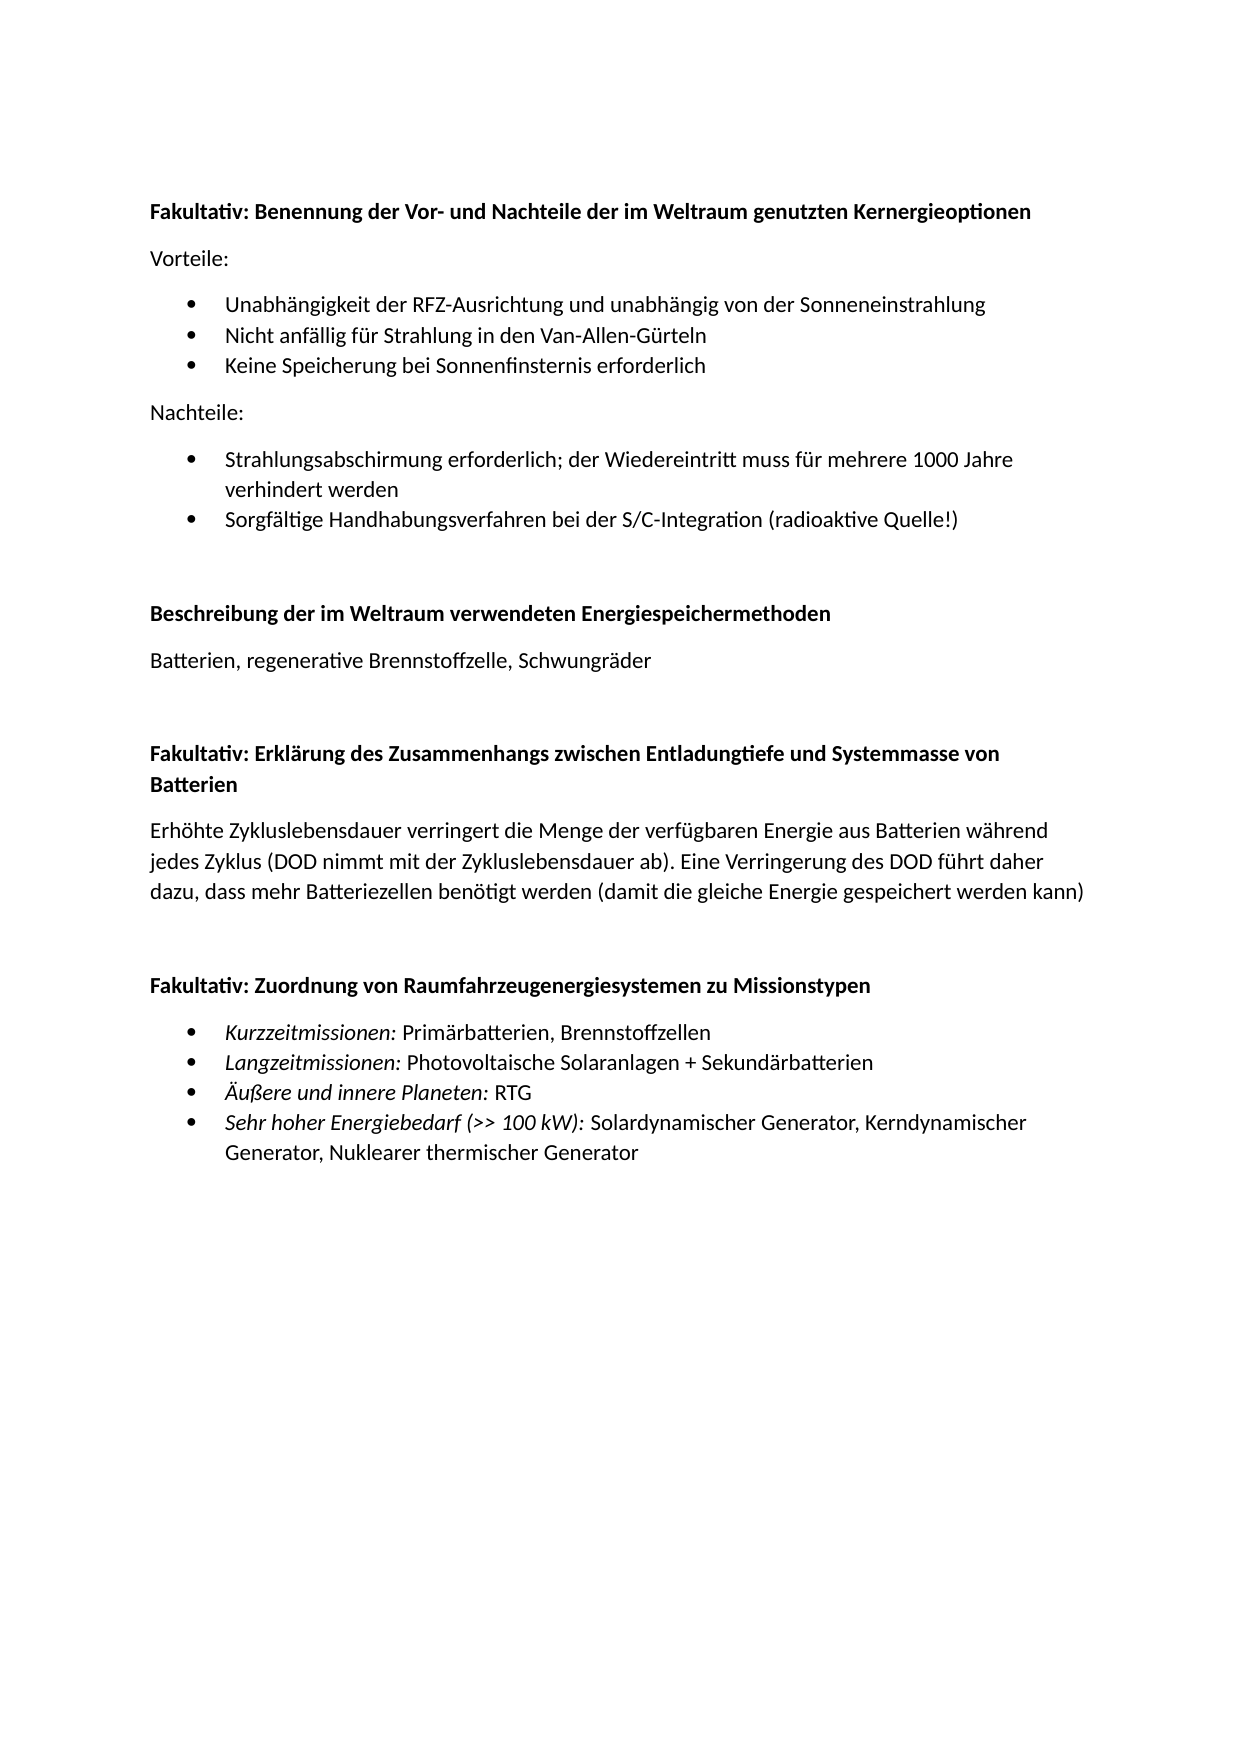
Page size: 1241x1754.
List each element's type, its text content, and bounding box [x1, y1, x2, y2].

text Erhöhte Zykluslebensdauer verringert die Menge der verfügbaren Energie aus Batterien während jedes Zyklus (DOD nimmt mit der Zykluslebensdauer ab). Eine Verringerung des DOD führt daher dazu, dass mehr Batteriezellen benötigt werden (damit die gleiche Energie gespeichert werden kann) [150, 817, 1090, 905]
text Fakultativ: Zuordnung von Raumfahrzeugenergiesystemen zu Missionstypen [150, 971, 1090, 999]
text Fakultativ: Benennung der Vor- und Nachteile der im Weltraum genutzten Kernergieoptionen [150, 197, 1090, 225]
list Nicht anfällig für Strahlung in den Van-Allen-Gürteln [187, 321, 1090, 349]
list Äußere und innere Planeten: RTG [187, 1078, 1090, 1106]
list Sorgfältige Handhabungsverfahren bei der S/C-Integration (radioaktive Quelle!) [187, 505, 1090, 533]
list Keine Speicherung bei Sonnenfinsternis erforderlich [187, 351, 1090, 379]
text Nachteile: [150, 398, 1090, 426]
list Kurzzeitmissionen: Primärbatterien, Brennstoffzellen [187, 1018, 1090, 1046]
text Batterien, regenerative Brennstoffzelle, Schwungräder [150, 646, 1090, 674]
list Unabhängigkeit der RFZ-Ausrichtung und unabhängig von der Sonneneinstrahlung [187, 291, 1090, 319]
list Langzeitmissionen: Photovoltaische Solaranlagen + Sekundärbatterien [187, 1048, 1090, 1076]
list Sehr hoher Energiebedarf (>> 100 kW): Solardynamischer Generator, Kerndynamischer Generator, Nuklearer thermischer Generator [187, 1108, 1090, 1167]
text Vorteile: [150, 244, 1090, 272]
text Fakultativ: Erklärung des Zusammenhangs zwischen Entladungtiefe und Systemmasse von Batterien [150, 739, 1090, 798]
list Strahlungsabschirmung erforderlich; der Wiedereintritt muss für mehrere 1000 Jahre verhindert werden [187, 445, 1090, 503]
text Beschreibung der im Weltraum verwendeten Energiespeichermethoden [150, 599, 1090, 627]
